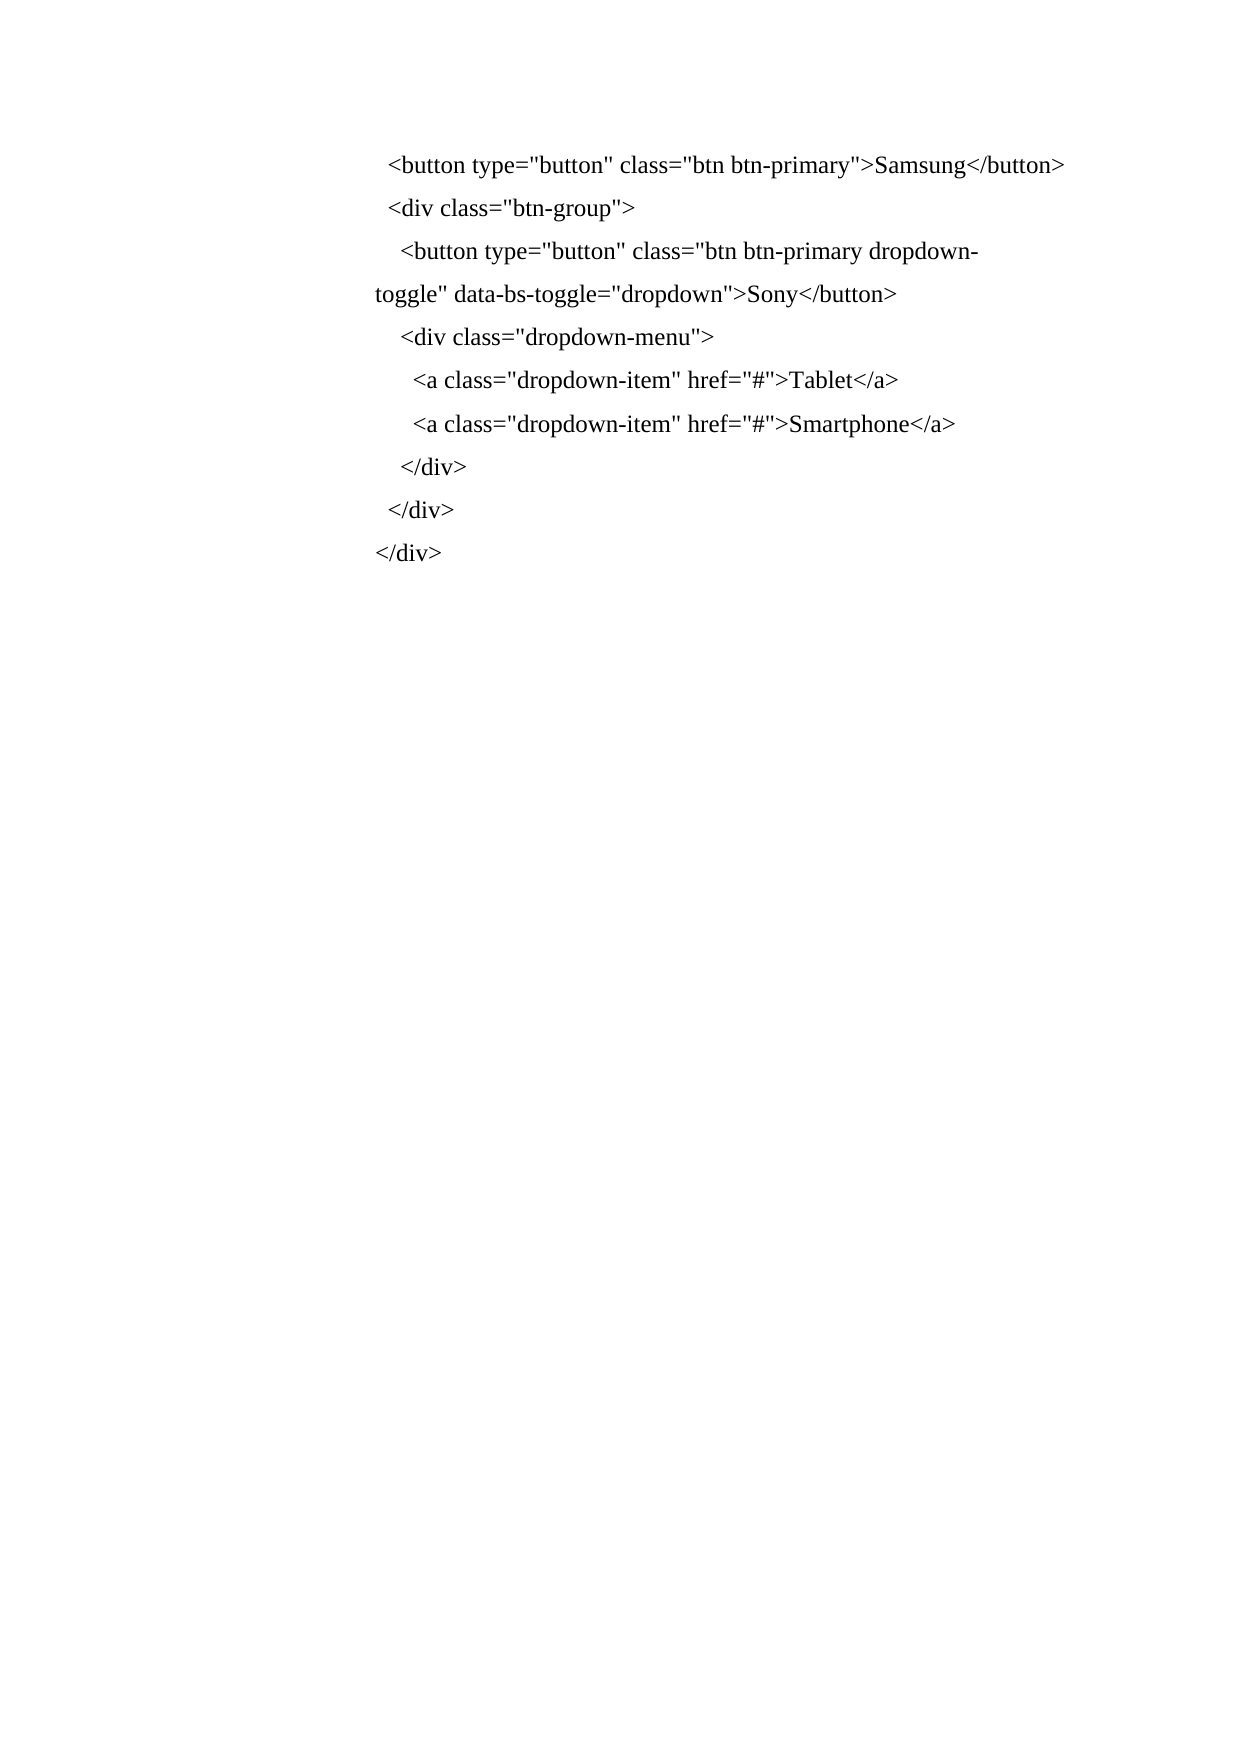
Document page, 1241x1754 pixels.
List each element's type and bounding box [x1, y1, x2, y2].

list [375, 150, 1090, 567]
